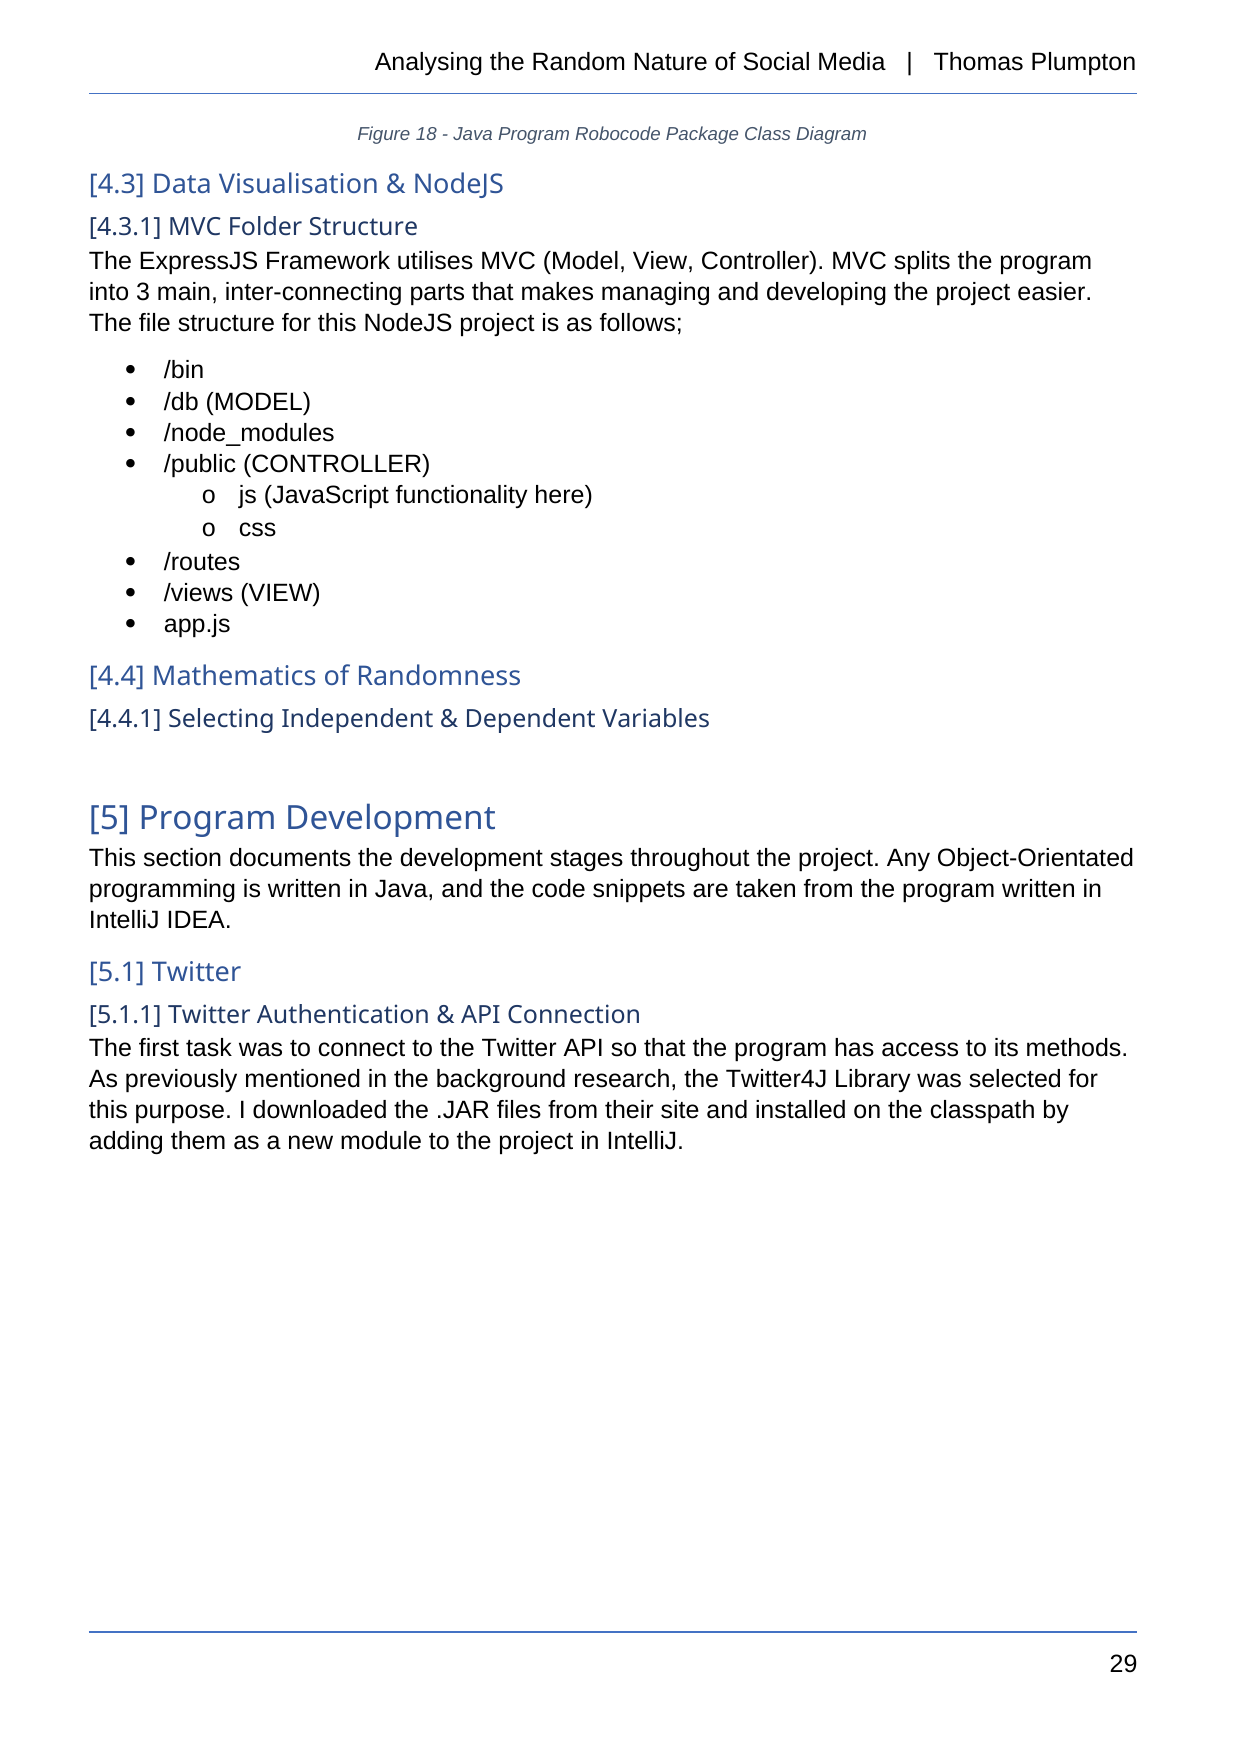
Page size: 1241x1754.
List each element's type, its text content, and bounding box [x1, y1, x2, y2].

list app.js [126, 609, 1137, 638]
text The ExpressJS Framework utilises MVC (Model, View, Controller). MVC splits the program into 3 main, inter-connecting parts that makes managing and developing the project easier. The file structure for this NodeJS project is as follows; [89, 246, 1137, 336]
list /db (MODEL) [126, 387, 1137, 415]
list /node_modules [126, 418, 1137, 447]
list /views (VIEW) [126, 578, 1137, 607]
list /routes [126, 547, 1137, 576]
subtitle [4.4.1] Selecting Independent & Dependent Variables [89, 701, 1137, 735]
text The first task was to connect to the Twitter API so that the program has access to its methods. As previously mentioned in the background research, the Twitter4J Library was selected for this purpose. I downloaded the .JAR files from their site and installed on the classpath by adding them as a new module to the project in IntelliJ. [89, 1033, 1137, 1155]
list /bin [126, 355, 1137, 384]
subtitle [5.1] Twitter [89, 952, 1137, 989]
subtitle [5.1.1] Twitter Authentication & API Connection [89, 996, 1137, 1030]
text Figure 18 - Java Program Robocode Package Class Diagram [89, 122, 1137, 144]
subtitle [5] Program Development [89, 793, 1137, 839]
list /public (CONTROLLER) [126, 449, 1137, 478]
text This section documents the development stages throughout the project. Any Object-Orientated programming is written in Java, and the code snippets are taken from the program written in IntelliJ IDEA. [89, 842, 1137, 933]
list js (JavaScript functionality here) [201, 480, 1137, 511]
subtitle [4.3.1] MVC Folder Structure [89, 209, 1137, 243]
list css [201, 513, 1137, 544]
subtitle [4.4] Mathematics of Randomness [89, 657, 1137, 694]
subtitle [4.3] Data Visualisation & NodeJS [89, 165, 1137, 202]
